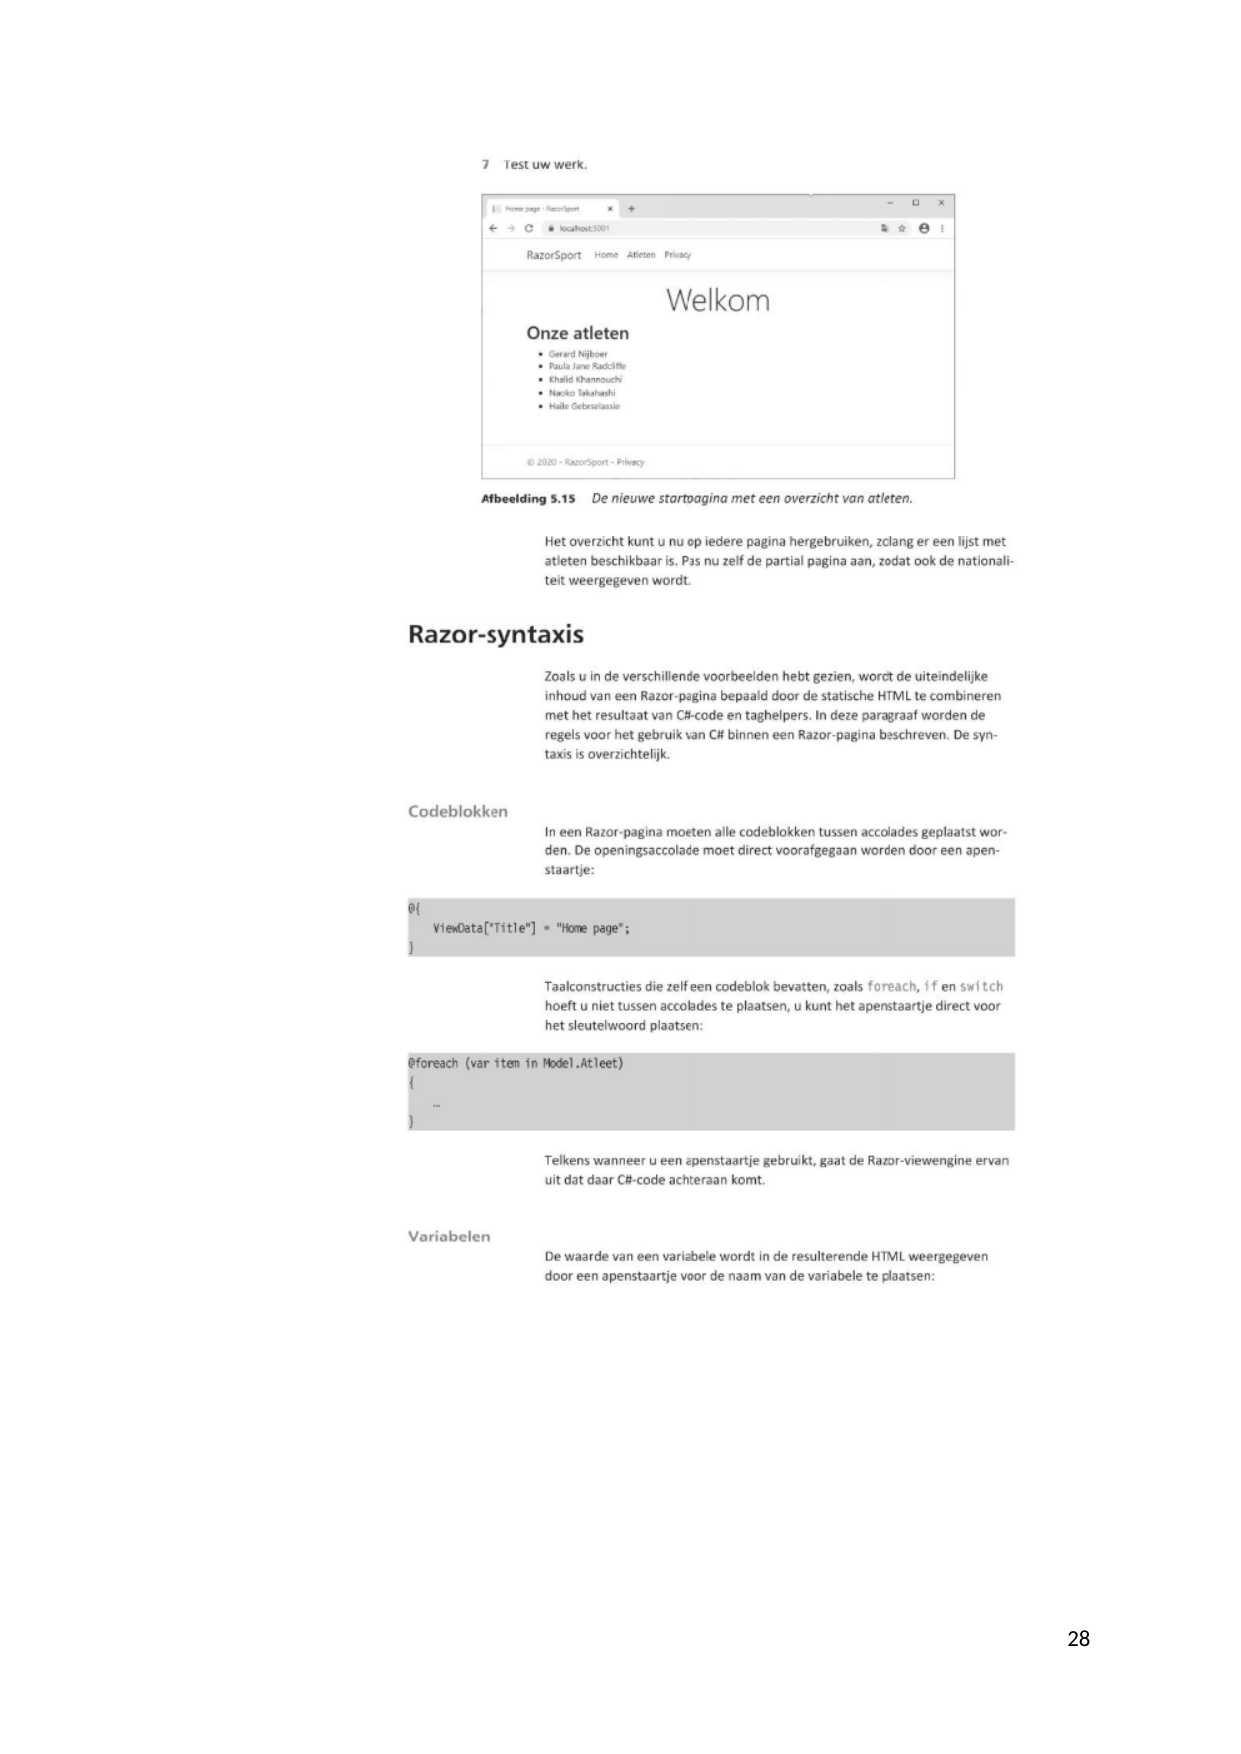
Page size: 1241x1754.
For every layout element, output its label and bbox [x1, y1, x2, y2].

picture [300, 150, 1068, 517]
picture [300, 536, 1065, 1291]
